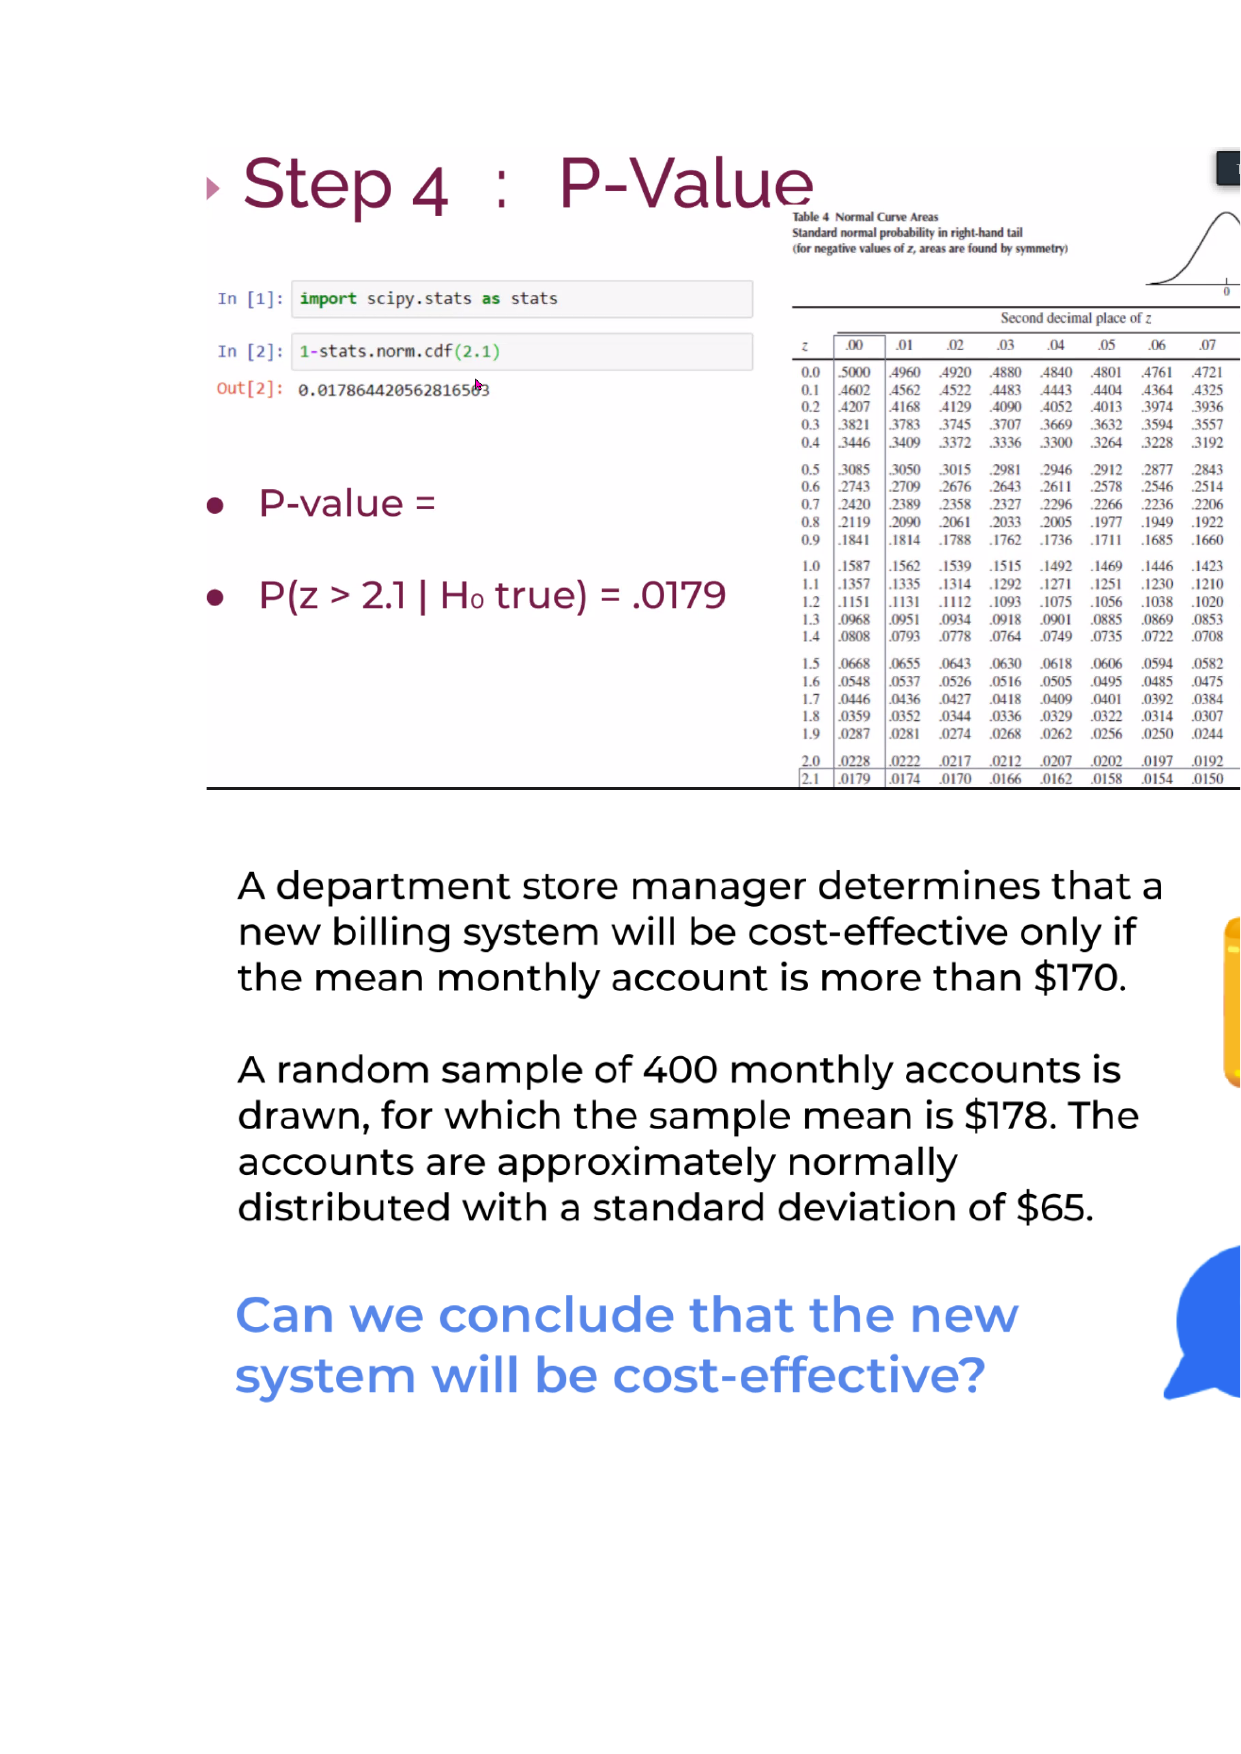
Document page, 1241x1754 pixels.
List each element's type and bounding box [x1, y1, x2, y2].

picture [206, 147, 1241, 790]
picture [206, 861, 1241, 1457]
